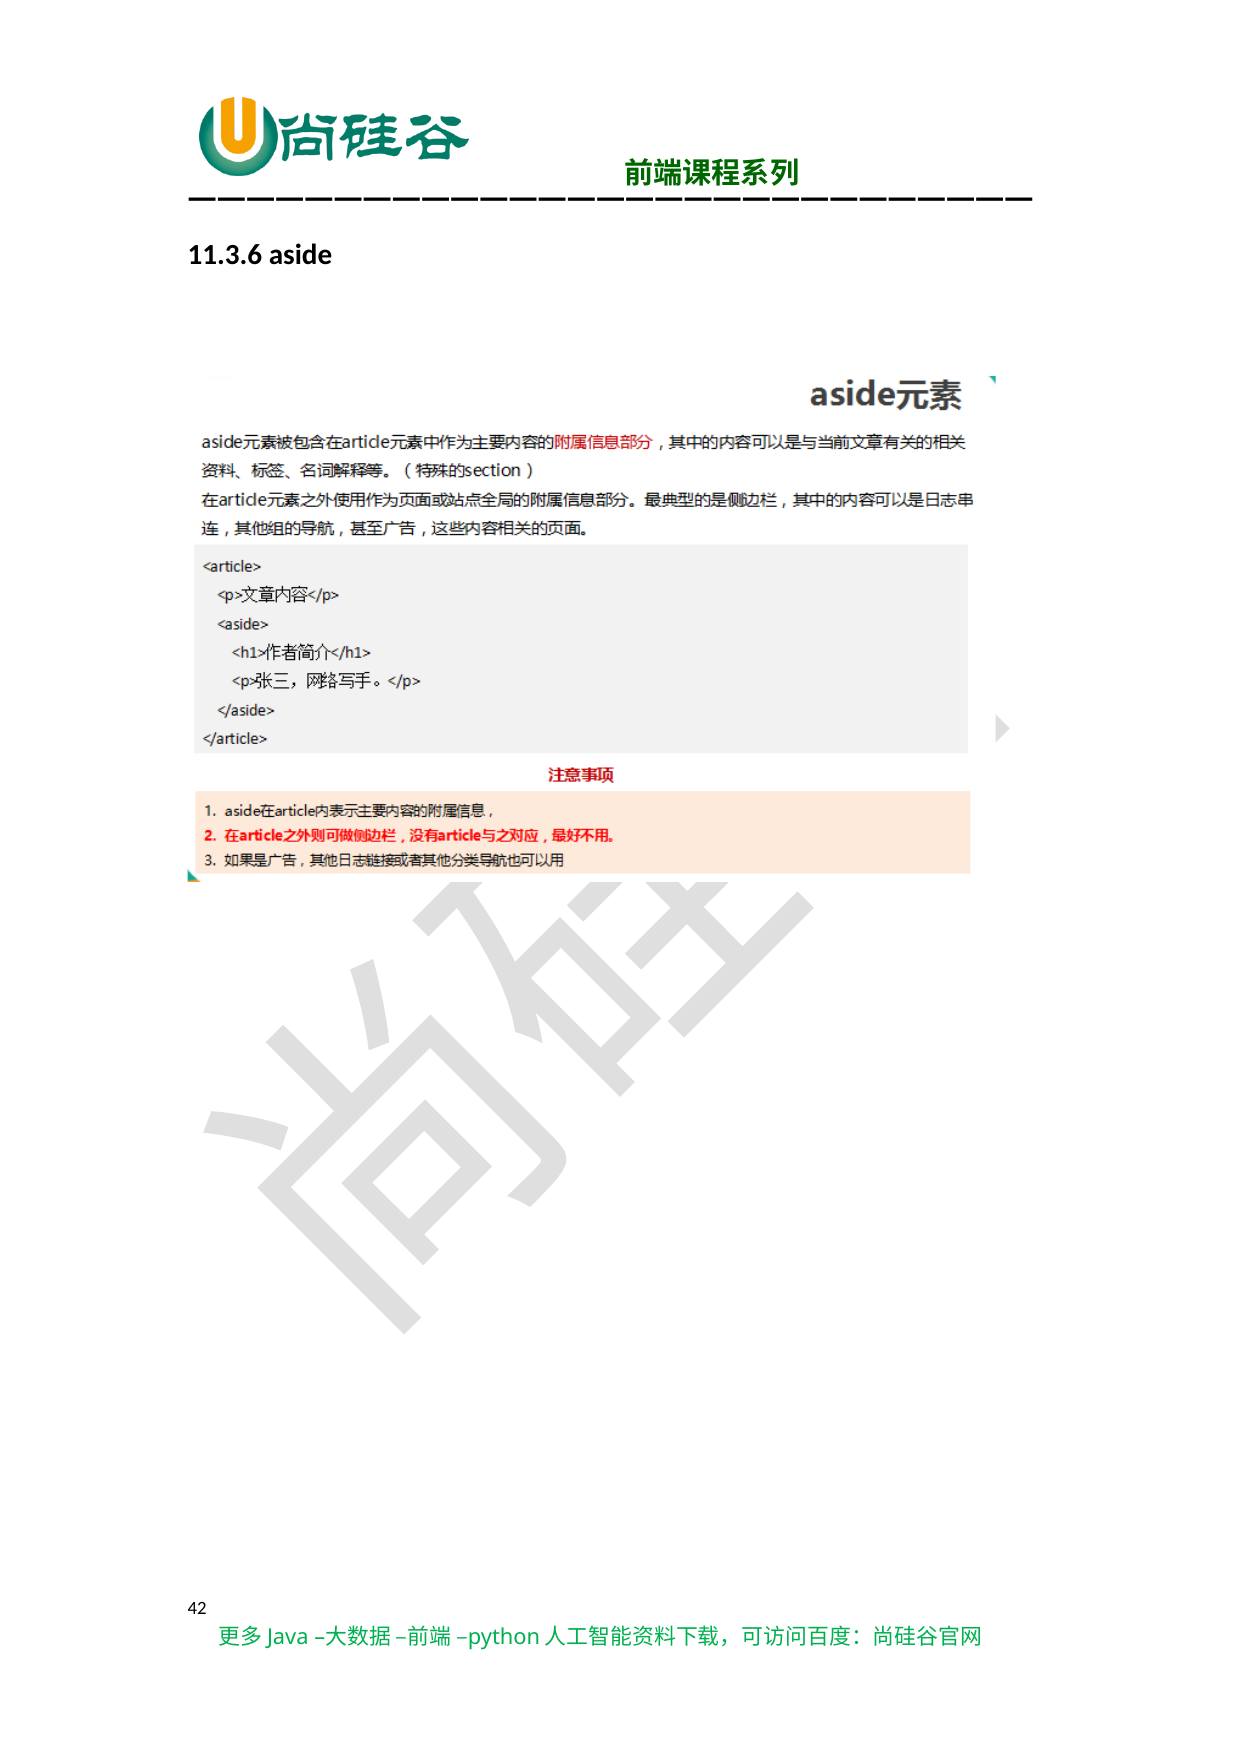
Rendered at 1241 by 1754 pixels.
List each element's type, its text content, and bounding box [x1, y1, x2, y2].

subtitle 11.3.6 aside [187, 221, 1053, 286]
picture [187, 376, 996, 882]
picture [187, 88, 476, 184]
